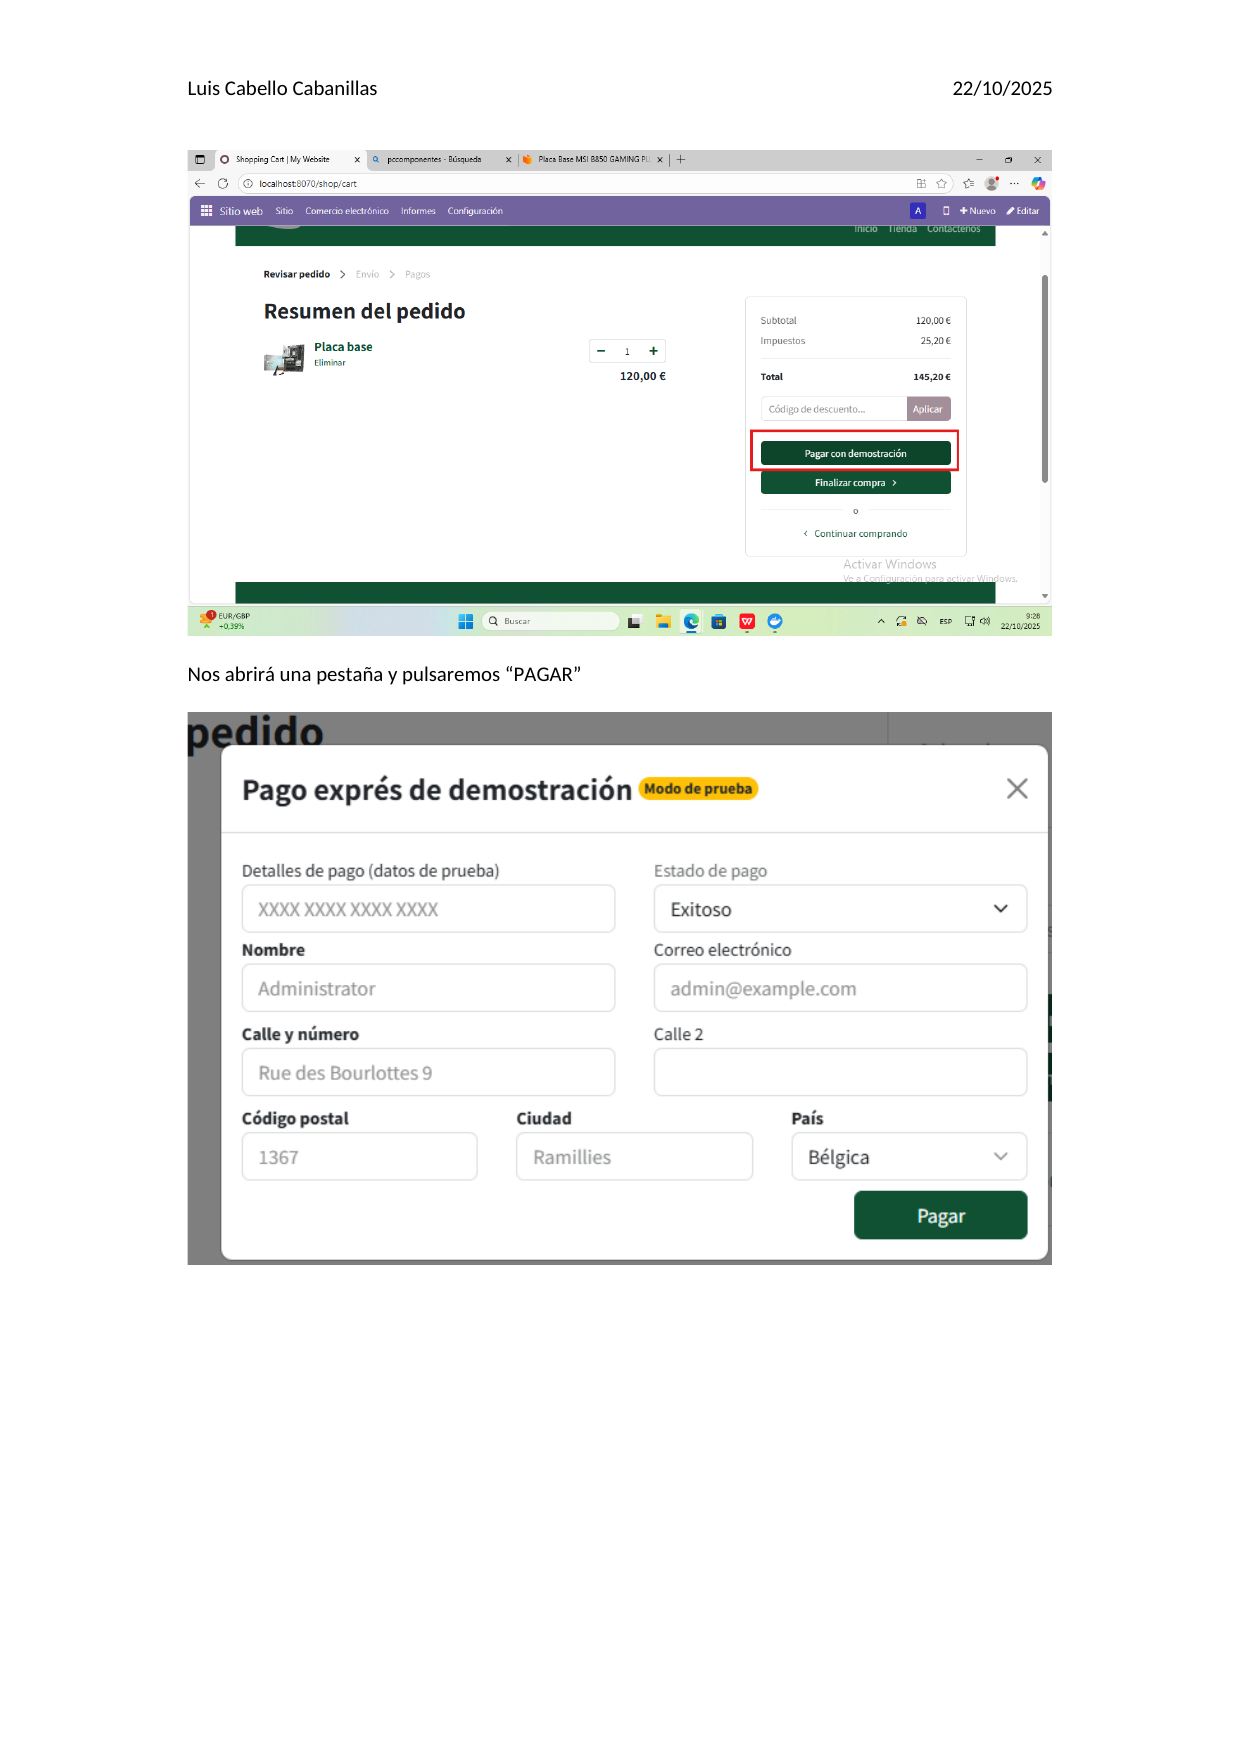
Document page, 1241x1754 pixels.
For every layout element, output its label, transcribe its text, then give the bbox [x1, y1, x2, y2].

picture [187, 150, 1052, 636]
text Nos abrirá una pestaña y pulsaremos “PAGAR” [187, 661, 1053, 687]
picture [187, 712, 1052, 1265]
